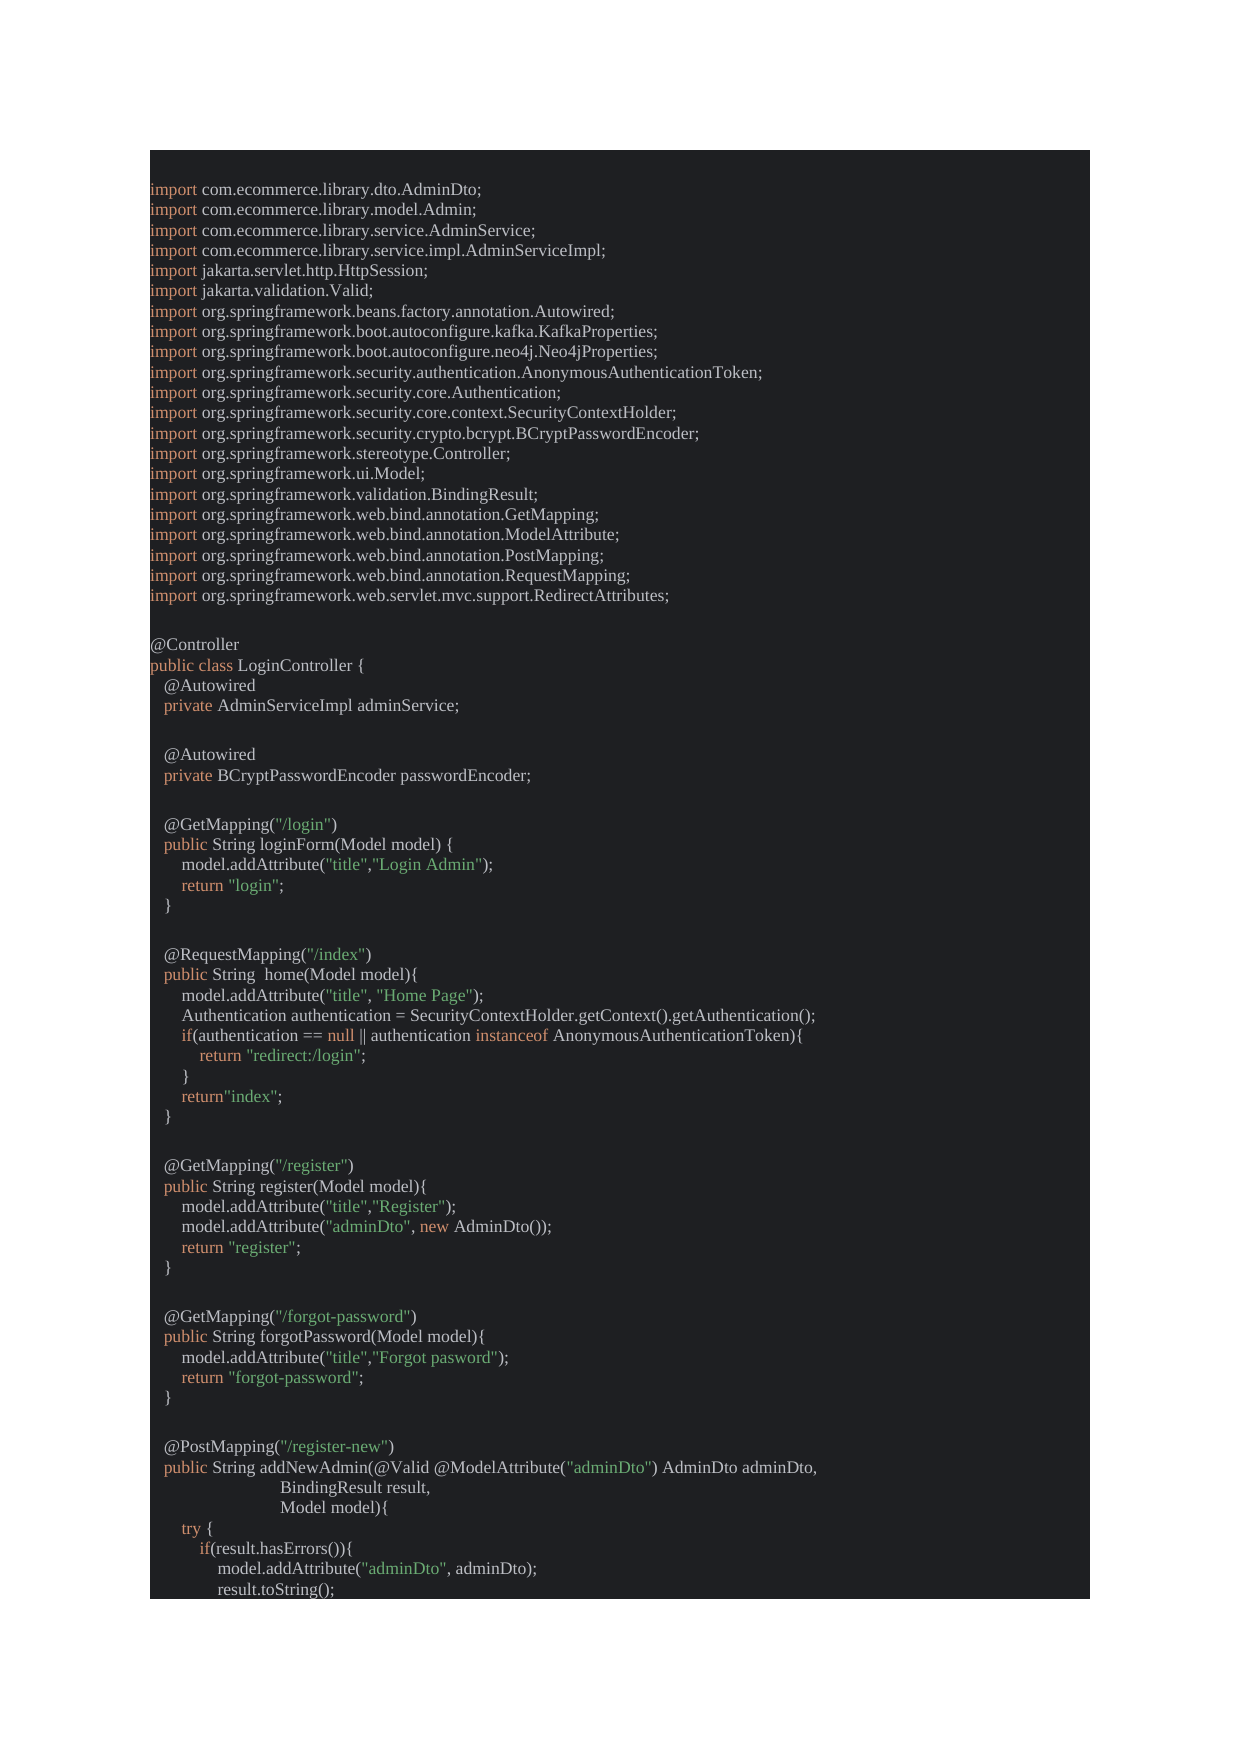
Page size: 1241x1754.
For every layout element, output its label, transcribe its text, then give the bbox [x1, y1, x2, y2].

text try { [150, 1517, 1090, 1538]
text return "register"; [150, 1237, 1090, 1257]
text model.addAttribute("title", "Home Page"); [150, 984, 1090, 1005]
text @RequestMapping("/index") [150, 944, 1090, 964]
text @Autowired [150, 744, 1090, 764]
text import org.springframework.web.bind.annotation.GetMapping; [150, 504, 1090, 524]
text result.toString(); [150, 1578, 1090, 1599]
text @GetMapping("/forgot-password") [150, 1306, 1090, 1326]
text public String loginForm(Model model) { [150, 834, 1090, 854]
text public String addNewAdmin(@Valid @ModelAttribute("adminDto") AdminDto adminDto, [150, 1457, 1090, 1477]
text import com.ecommerce.library.service.AdminService; [150, 219, 1090, 240]
text return "login"; [150, 874, 1090, 895]
text import org.springframework.web.bind.annotation.RequestMapping; [150, 565, 1090, 585]
text @GetMapping("/register") [150, 1155, 1090, 1176]
text import org.springframework.web.bind.annotation.ModelAttribute; [150, 524, 1090, 544]
text import org.springframework.boot.autoconfigure.neo4j.Neo4jProperties; [150, 341, 1090, 362]
text model.addAttribute("title","Forgot pasword"); [150, 1347, 1090, 1367]
text import org.springframework.security.core.context.SecurityContextHolder; [150, 402, 1090, 422]
text import org.springframework.security.crypto.bcrypt.BCryptPasswordEncoder; [150, 422, 1090, 443]
text import org.springframework.ui.Model; [150, 463, 1090, 483]
text return "forgot-password"; [150, 1367, 1090, 1387]
text return"index"; [150, 1086, 1090, 1106]
text import org.springframework.validation.BindingResult; [150, 483, 1090, 504]
text @PostMapping("/register-new") [150, 1436, 1090, 1457]
text @GetMapping("/login") [150, 813, 1090, 834]
text import org.springframework.boot.autoconfigure.kafka.KafkaProperties; [150, 321, 1090, 341]
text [150, 1558, 1090, 1578]
text model.addAttribute("title","Login Admin"); [150, 854, 1090, 874]
text public String home(Model model){ [150, 964, 1090, 984]
text BindingResult result, [150, 1477, 1090, 1497]
text import org.springframework.web.bind.annotation.PostMapping; [150, 544, 1090, 565]
text } [150, 1106, 1090, 1127]
text import jakarta.servlet.http.HttpSession; [150, 260, 1090, 280]
text public String register(Model model){ [150, 1176, 1090, 1196]
text public String forgotPassword(Model model){ [150, 1326, 1090, 1347]
text import org.springframework.stereotype.Controller; [150, 443, 1090, 463]
text import org.springframework.beans.factory.annotation.Autowired; [150, 301, 1090, 321]
text if(authentication == null || authentication instanceof AnonymousAuthenticationToken){ [150, 1025, 1090, 1045]
text } [150, 1387, 1090, 1407]
text Authentication authentication = SecurityContextHolder.getContext().getAuthentication(); [150, 1005, 1090, 1025]
text if(result.hasErrors()){ [150, 1538, 1090, 1558]
text import com.ecommerce.library.service.impl.AdminServiceImpl; [150, 240, 1090, 260]
text model.addAttribute("title","Register"); [150, 1196, 1090, 1216]
text } [150, 1257, 1090, 1277]
text import org.springframework.security.core.Authentication; [150, 382, 1090, 402]
text } [150, 895, 1090, 915]
text private AdminServiceImpl adminService; [150, 695, 1090, 715]
text Model model){ [150, 1497, 1090, 1517]
text @Controller [150, 634, 1090, 654]
text public class LoginController { [150, 654, 1090, 675]
text import org.springframework.security.authentication.AnonymousAuthenticationToken; [150, 362, 1090, 382]
text @Autowired [150, 675, 1090, 695]
text import com.ecommerce.library.dto.AdminDto; [150, 179, 1090, 199]
text return "redirect:/login"; [150, 1045, 1090, 1066]
text model.addAttribute("adminDto", new AdminDto()); [150, 1216, 1090, 1237]
text import org.springframework.web.servlet.mvc.support.RedirectAttributes; [150, 585, 1090, 605]
text } [150, 1066, 1090, 1086]
text import com.ecommerce.library.model.Admin; [150, 199, 1090, 219]
text import jakarta.validation.Valid; [150, 280, 1090, 301]
text private BCryptPasswordEncoder passwordEncoder; [150, 764, 1090, 785]
